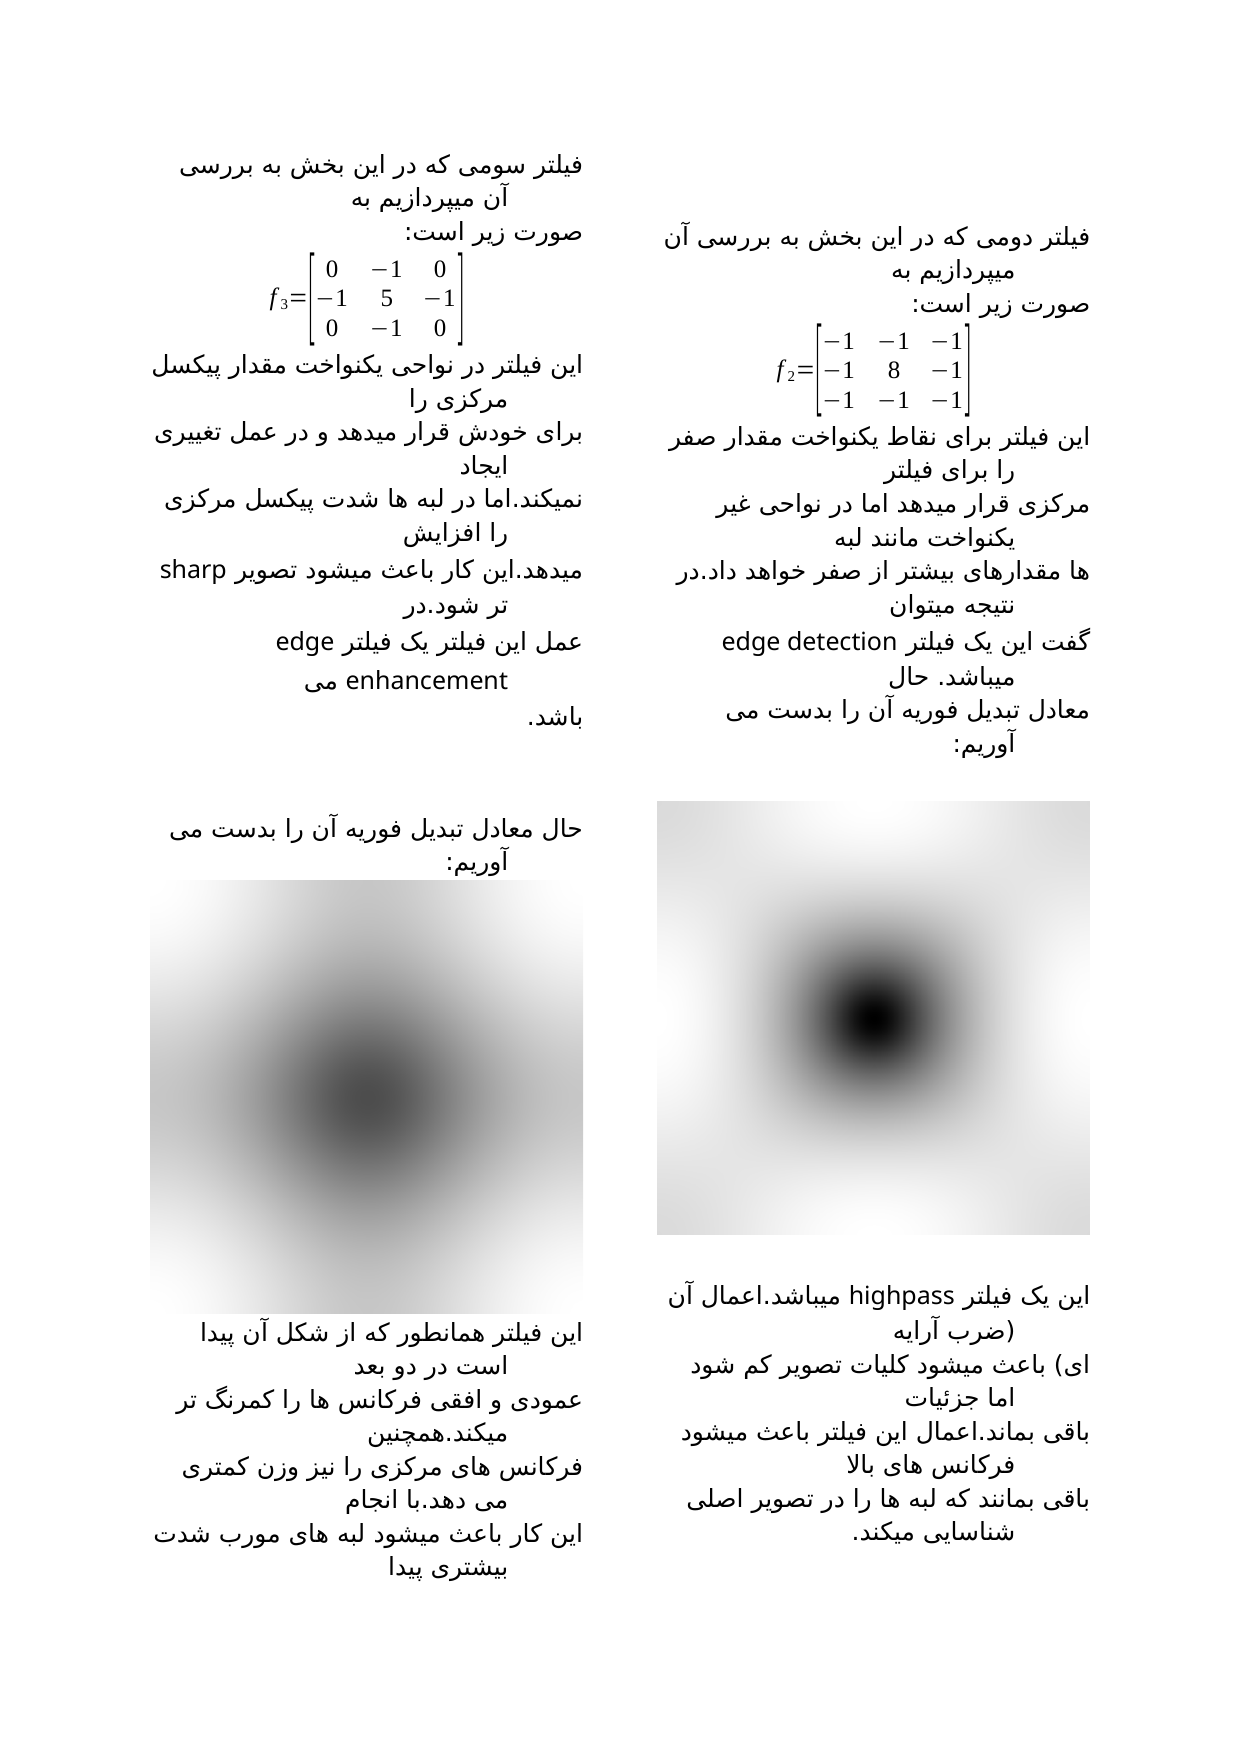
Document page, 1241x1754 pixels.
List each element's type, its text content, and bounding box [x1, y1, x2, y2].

text صورت زیر است: [150, 217, 583, 246]
text باشد. [150, 702, 583, 731]
text ها مقدارهای بیشتر از صفر خواهد داد.در نتیجه میتوان [657, 556, 1090, 619]
text میدهد.این کار باعث میشود تصویر sharp تر شود.در [150, 552, 583, 619]
text این کار باعث میشود لبه های مورب شدت بیشتری پیدا [150, 1519, 583, 1582]
text باقی بمانند که لبه ها را در تصویر اصلی شناسایی میکند. [657, 1484, 1090, 1547]
picture [657, 801, 1090, 1235]
text گفت این یک فیلتر edge detection میباشد. حال [657, 623, 1090, 691]
text معادل تبدیل فوریه آن را بدست می آوریم: [657, 695, 1090, 758]
picture [150, 880, 584, 1314]
text باقی بماند.اعمال این فیلتر باعث میشود فرکانس های بالا [657, 1417, 1090, 1479]
text فیلتر دومی که در این بخش به بررسی آن میپردازیم به [657, 222, 1090, 284]
text فیلتر سومی که در این بخش به بررسی آن میپردازیم به [150, 150, 583, 213]
text این فیلتر برای نقاط یکنواخت مقدار صفر را برای فیلتر [657, 422, 1090, 485]
text نمیکند.اما در لبه ها شدت پیکسل مرکزی را افزایش [150, 484, 583, 547]
text عمل این فیلتر یک فیلتر edge enhancement می [150, 623, 583, 697]
text این فیلتر همانطور که از شکل آن پیدا است در دو بعد [150, 1318, 583, 1381]
text این یک فیلتر highpass میباشد.اعمال آن (ضرب آرایه [657, 1278, 1090, 1345]
text ای) باعث میشود کلیات تصویر کم شود اما جزئیات [657, 1350, 1090, 1412]
text مرکزی قرار میدهد اما در نواحی غیر یکنواخت مانند لبه [657, 489, 1090, 552]
text برای خودش قرار میدهد و در عمل تغییری ایجاد [150, 417, 583, 480]
text این فیلتر در نواحی یکنواخت مقدار پیکسل مرکزی را [150, 350, 583, 413]
text حال معادل تبدیل فوریه آن را بدست می آوریم: [150, 814, 583, 876]
text صورت زیر است: [657, 289, 1090, 318]
text فرکانس های مرکزی را نیز وزن کمتری می دهد.با انجام [150, 1452, 583, 1515]
text عمودی و افقی فرکانس ها را کمرنگ تر میکند.همچنین [150, 1385, 583, 1448]
